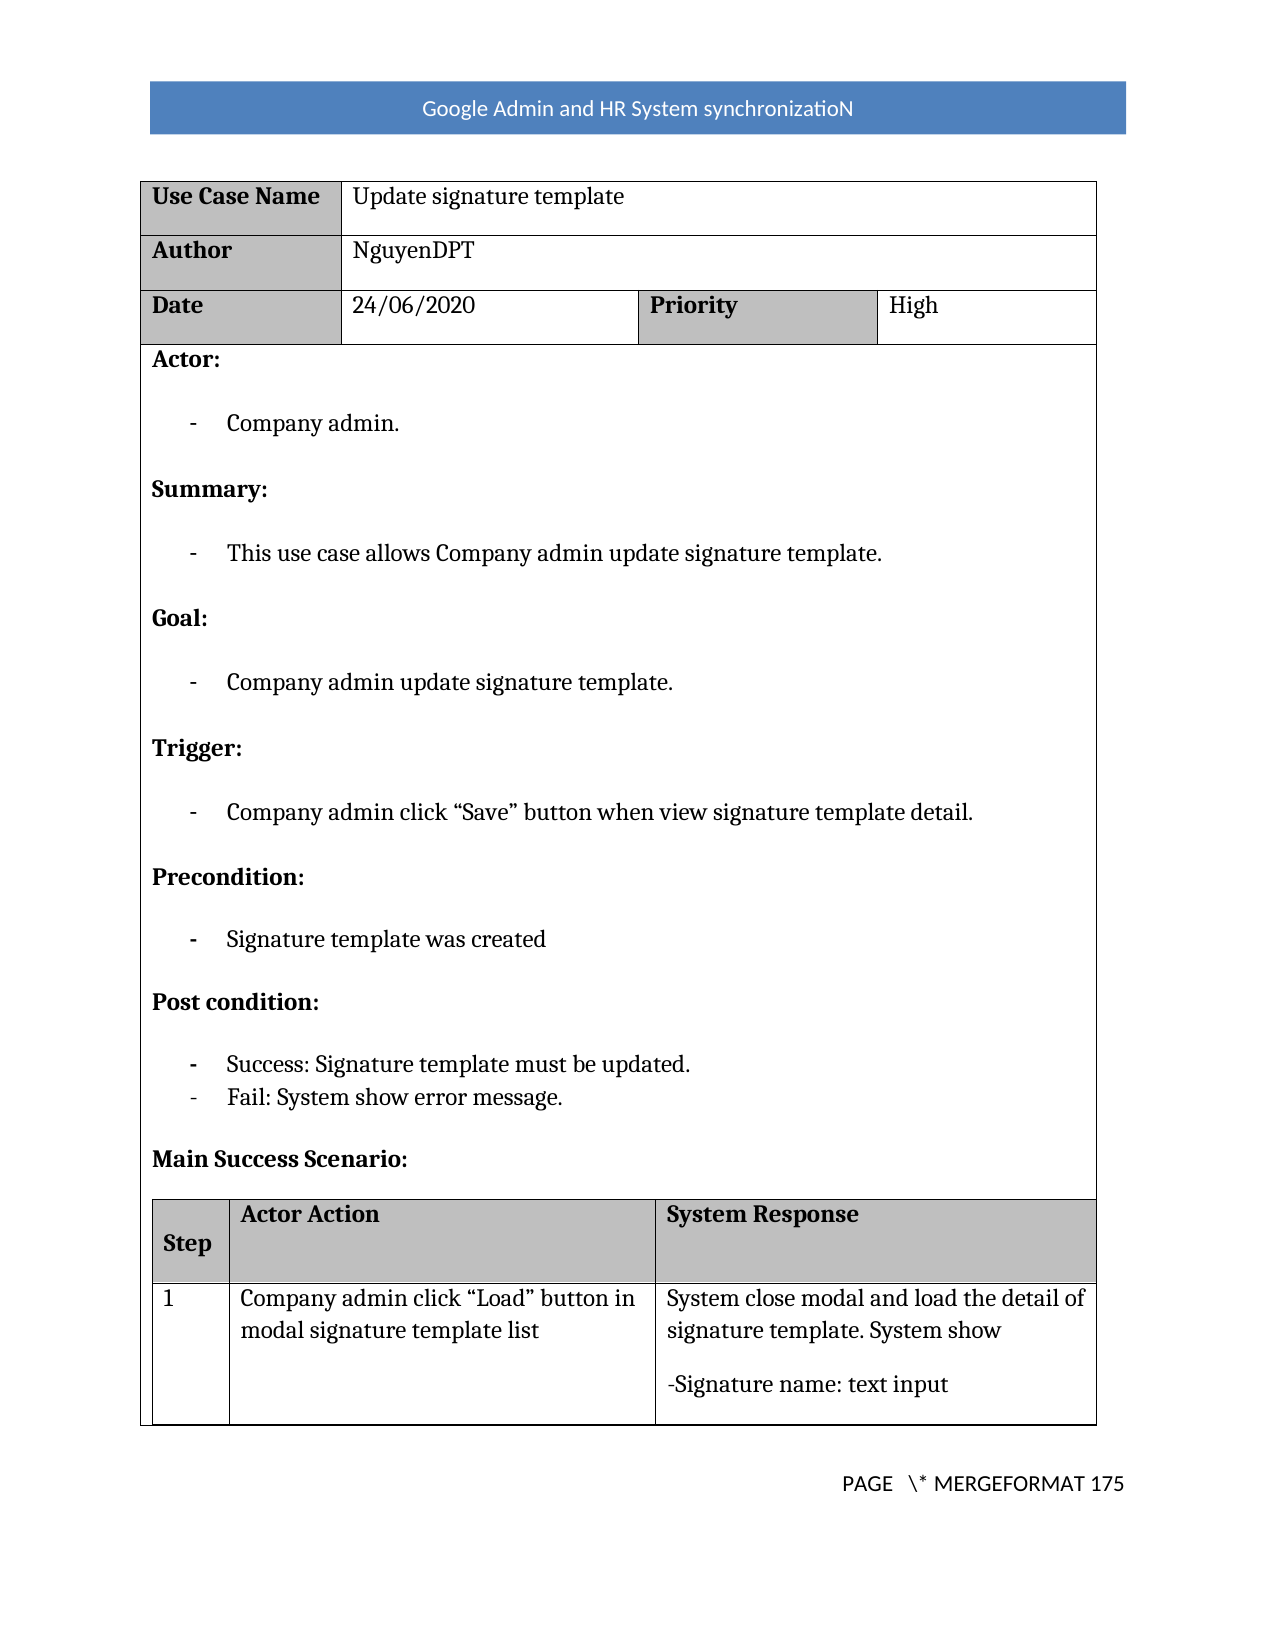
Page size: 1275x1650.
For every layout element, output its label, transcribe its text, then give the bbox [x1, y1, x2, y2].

table_cell High [878, 291, 1096, 344]
table_cell Date [141, 291, 341, 344]
table_cell Priority [639, 291, 877, 344]
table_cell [141, 345, 1096, 1425]
table_cell Use Case Name [141, 182, 341, 235]
table_cell Author [141, 236, 341, 290]
table_cell Update signature template [342, 182, 1096, 235]
table_cell 24/06/2020 [342, 291, 638, 344]
table_cell NguyenDPT [342, 236, 1096, 290]
